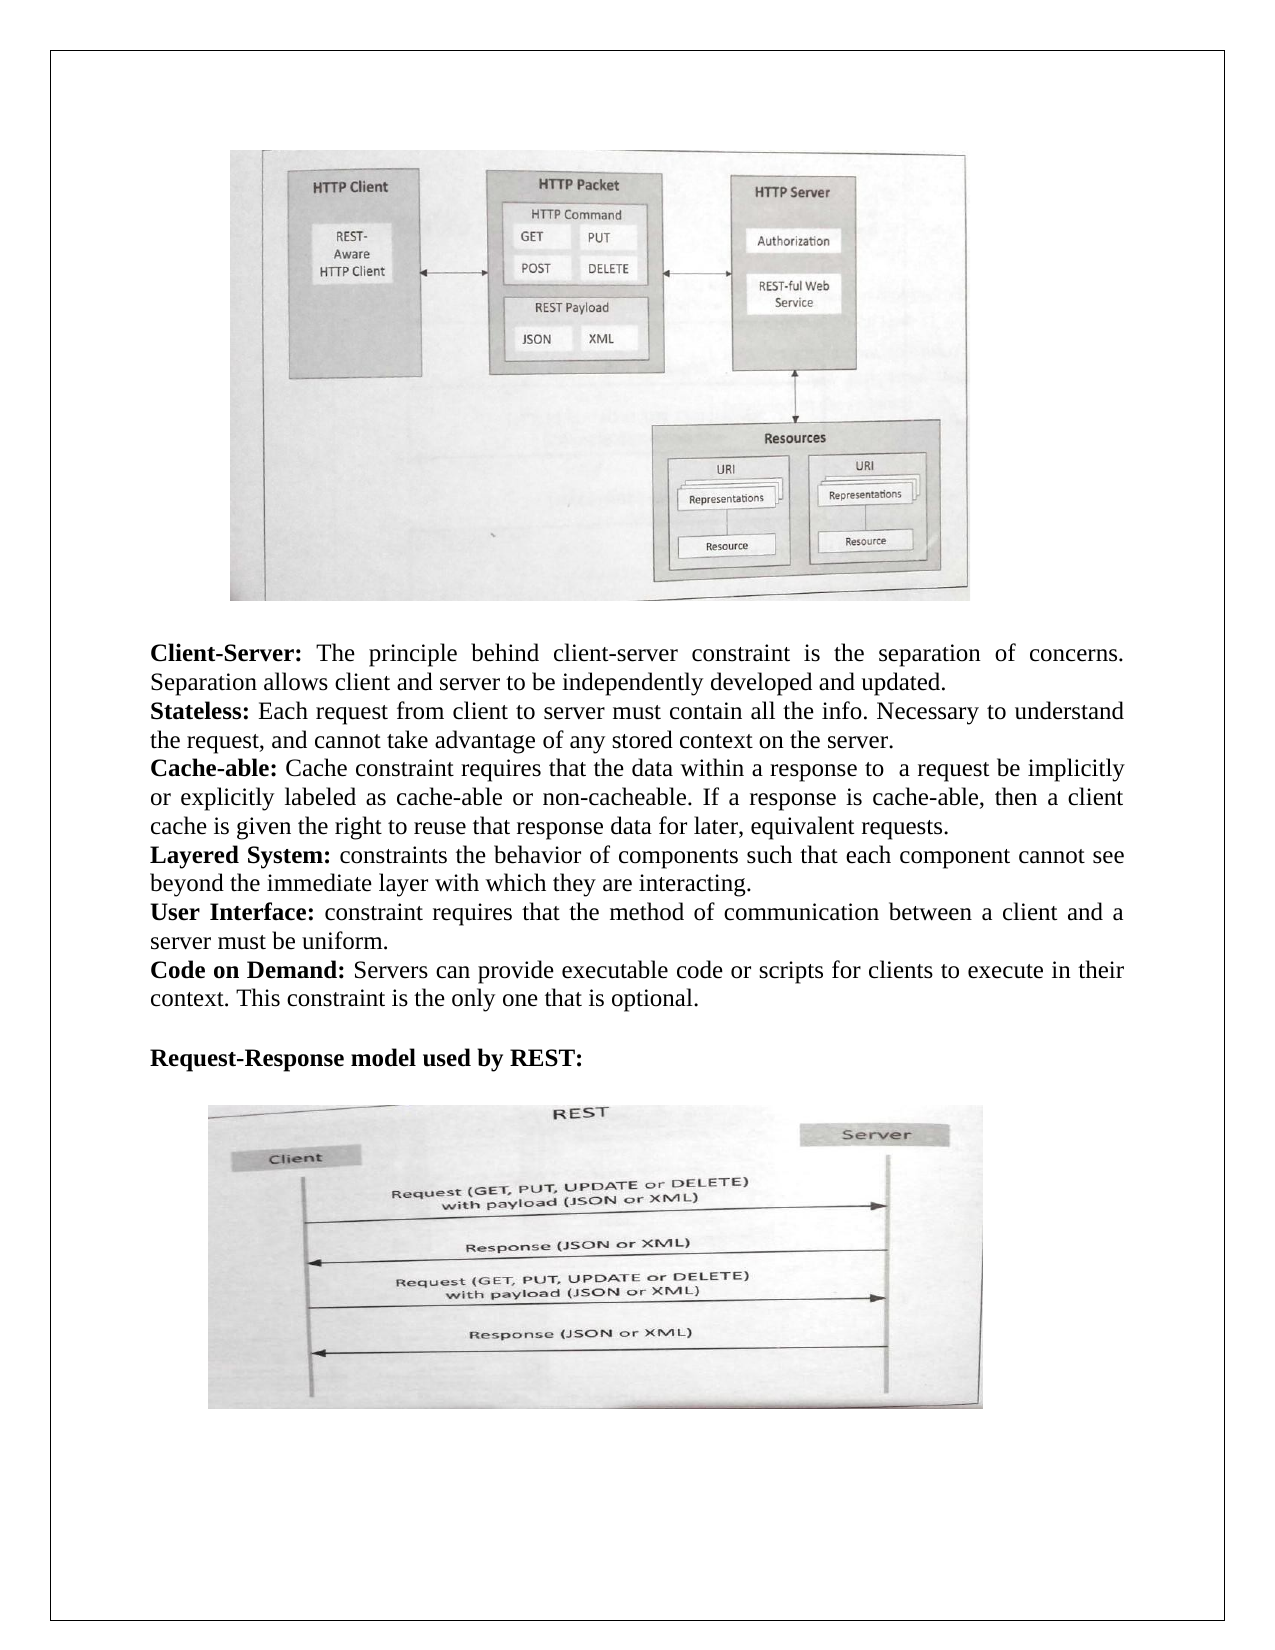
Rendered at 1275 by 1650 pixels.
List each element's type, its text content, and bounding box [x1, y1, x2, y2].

text Cache-able: Cache constraint requires that the data within a response to a request be implicitly or explicitly labeled as cache-able or non-cacheable. If a response is cache-able, then a client cache is given the right to reuse that response data for later, equivalent requests. [150, 753, 1125, 840]
text Layered System: constraints the behavior of components such that each component cannot see beyond the immediate layer with which they are interacting. [150, 840, 1125, 897]
text Code on Demand: Servers can provide executable code or scripts for clients to execute in their context. This constraint is the only one that is optional. [150, 955, 1125, 1012]
text User Interface: constraint requires that the method of communication between a client and a server must be uniform. [150, 897, 1124, 955]
text Stateless: Each request from client to server must contain all the info. Necessary to understand the request, and cannot take advantage of any stored context on the server. [150, 696, 1125, 753]
subtitle Request-Response model used by REST: [150, 1043, 1223, 1072]
picture [208, 1105, 983, 1409]
picture [230, 150, 971, 601]
text Client-Server: The principle behind client-server constraint is the separation of concerns. Separation allows client and server to be independently developed and updated. [150, 638, 1125, 696]
